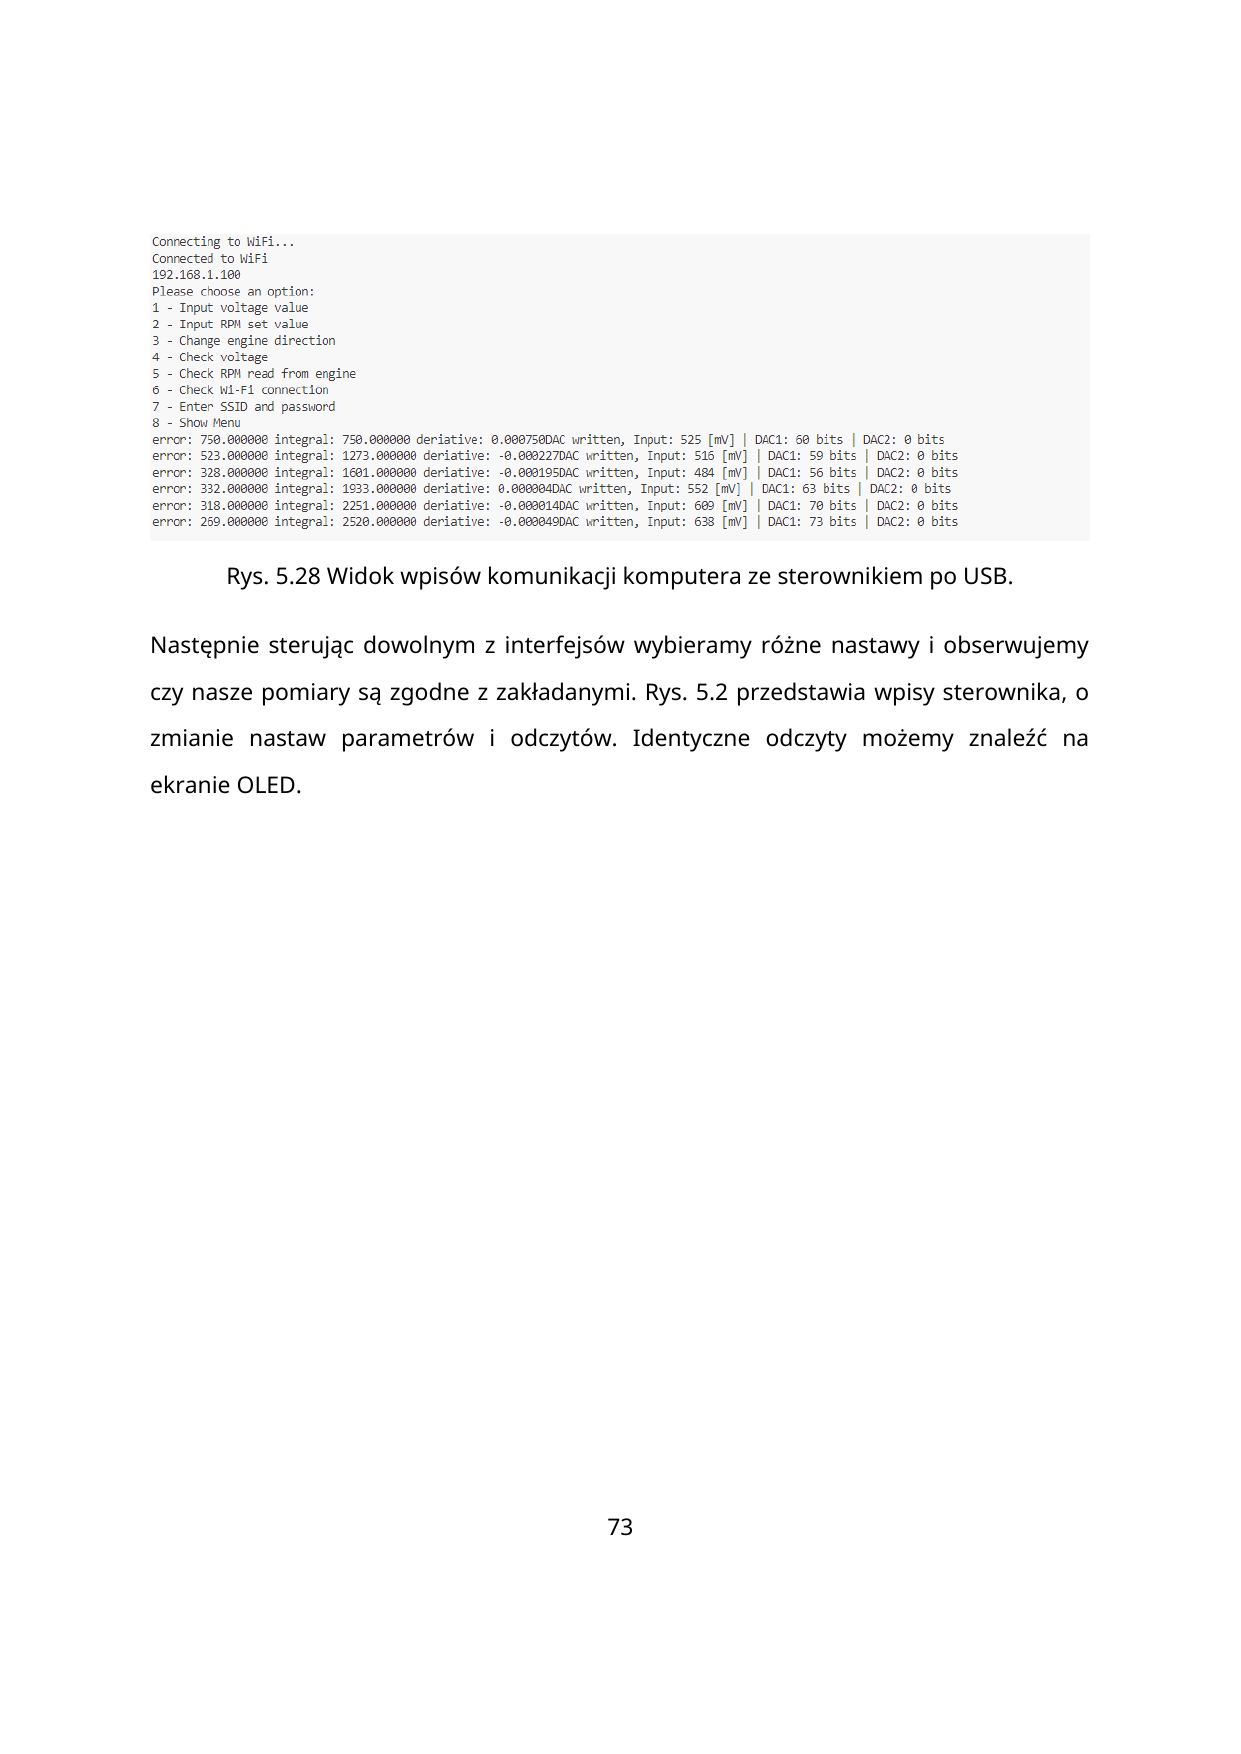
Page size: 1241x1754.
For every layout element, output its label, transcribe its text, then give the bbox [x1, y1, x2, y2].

picture [150, 234, 1091, 541]
text Następnie sterując dowolnym z interfejsów wybieramy różne nastawy i obserwujemy czy nasze pomiary są zgodne z zakładanymi. Rys. 5.2 przedstawia wpisy sterownika, o zmianie nastaw parametrów i odczytów. Identyczne odczyty możemy znaleźć na ekranie OLED. [150, 628, 1090, 800]
